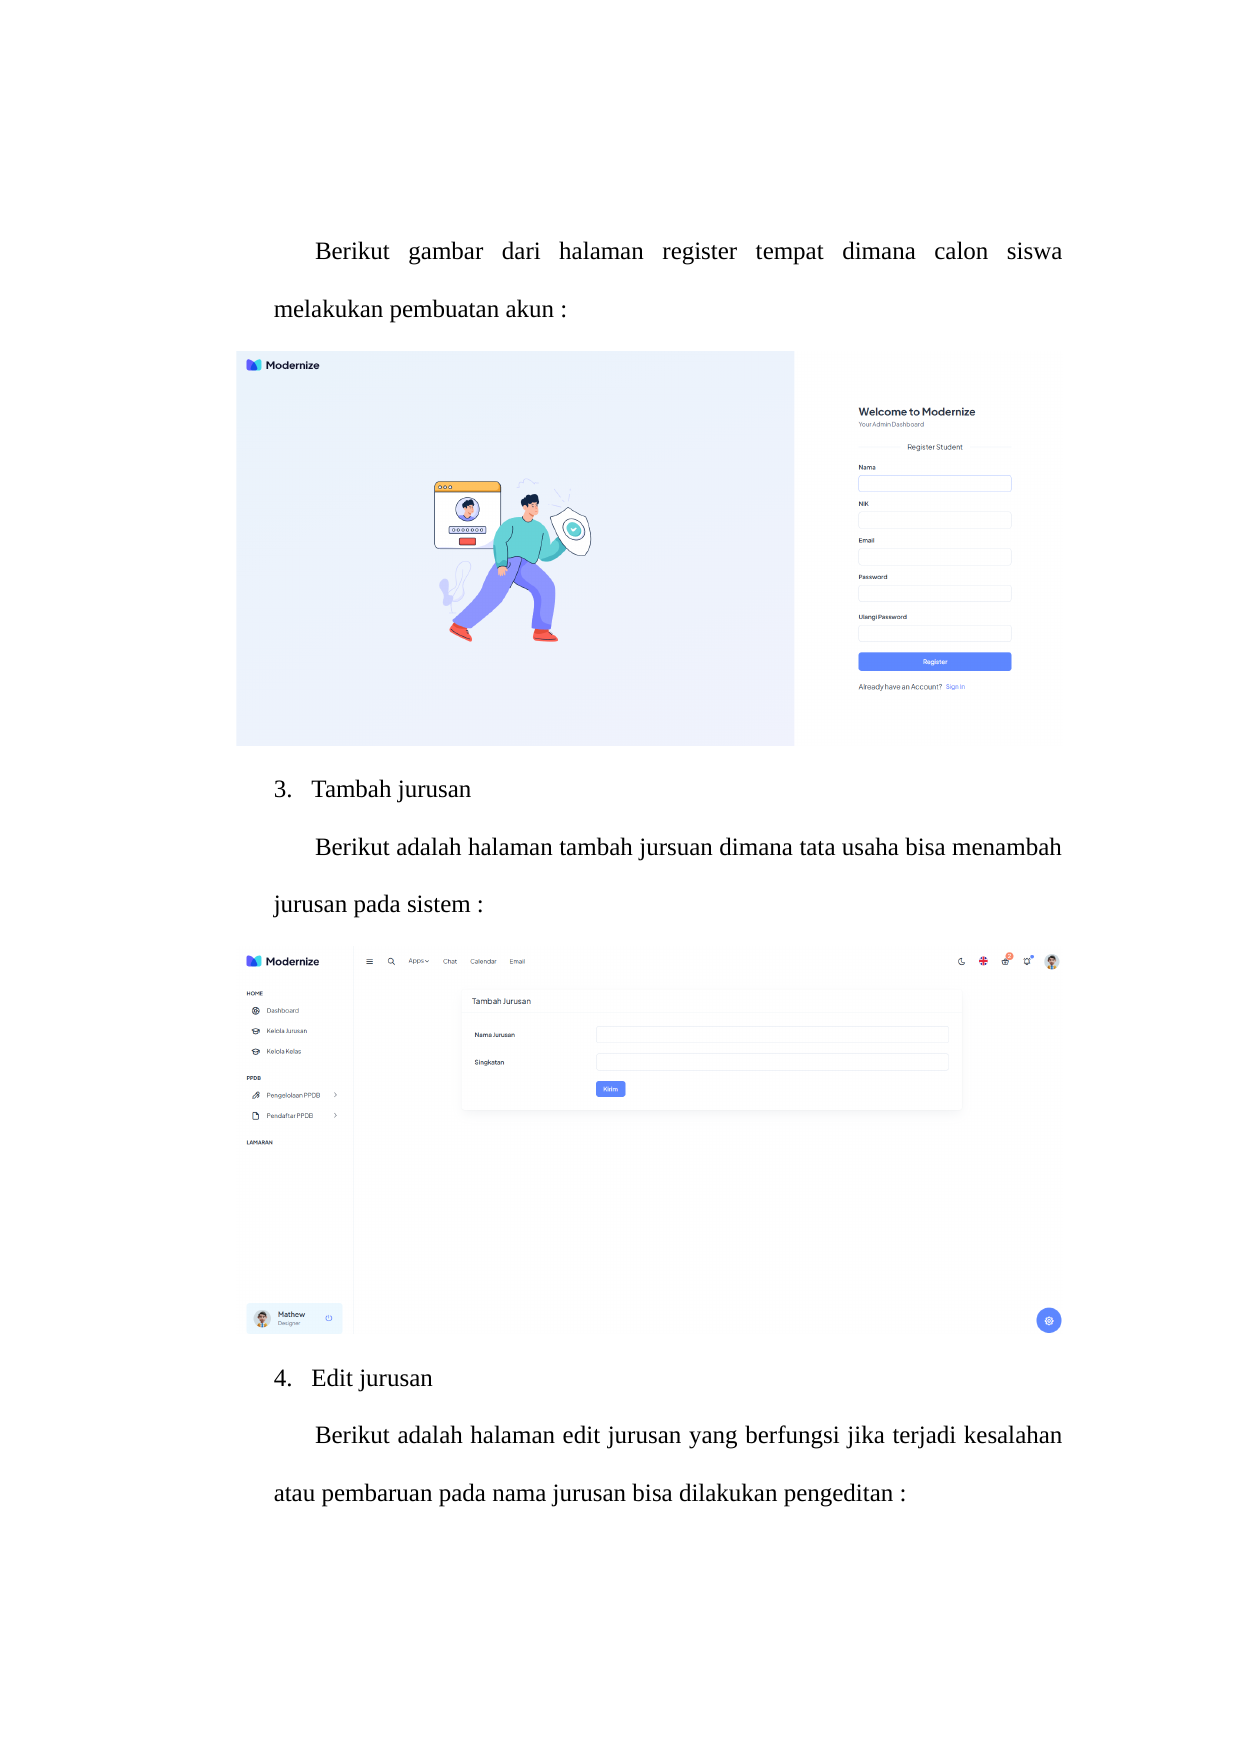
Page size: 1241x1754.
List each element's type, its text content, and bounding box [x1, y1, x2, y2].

list Tambah jurusan [274, 774, 1063, 803]
list Berikut gambar dari halaman register tempat dimana calon siswa melakukan pembuatan akun : [273, 236, 1063, 322]
picture [236, 351, 1063, 746]
picture [236, 946, 1063, 1334]
list Edit jurusan [274, 1363, 1063, 1391]
list Berikut adalah halaman tambah jursuan dimana tata usaha bisa menambah jurusan pada sistem : [273, 832, 1063, 918]
list Berikut adalah halaman edit jurusan yang berfungsi jika terjadi kesalahan atau pembaruan pada nama jurusan bisa dilakukan pengeditan : [273, 1420, 1063, 1506]
